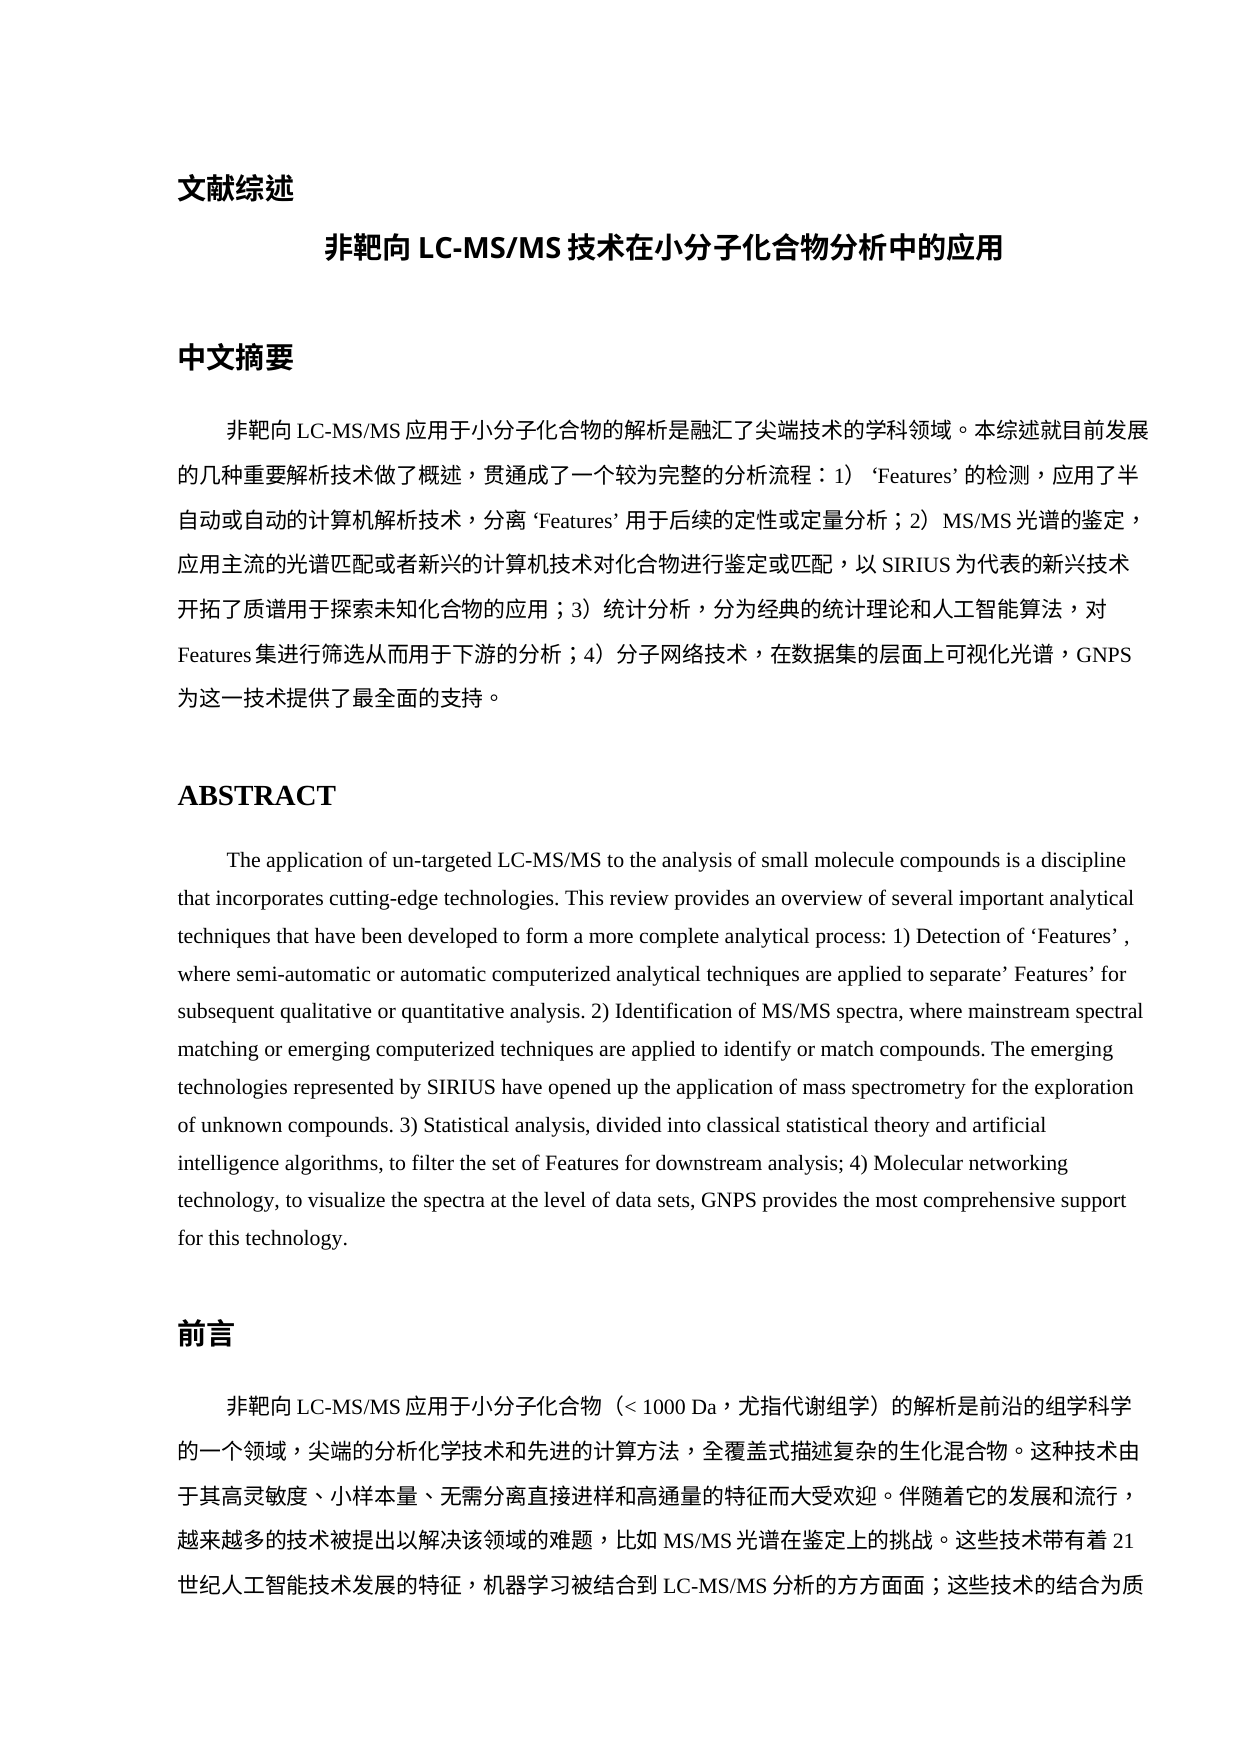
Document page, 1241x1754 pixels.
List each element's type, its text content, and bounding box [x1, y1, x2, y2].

subtitle 文献综述 [177, 168, 1152, 208]
subtitle ABSTRACT [177, 778, 1152, 812]
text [177, 1391, 1152, 1600]
text 非靶向LC-MS/MS技术在小分子化合物分析中的应用 [177, 228, 1152, 267]
subtitle 前言 [177, 1313, 1152, 1353]
text 非靶向LC-MS/MS应用于小分子化合物的解析是融汇了尖端技术的学科领域。本综述就目前发展的几种重要解析技术做了概述，贯通成了一个较为完整的分析流程：1） ‘Features’ 的检测，应用了半自动或自动的计算机解析技术，分离 ‘Features’ 用于后续的定性或定量分析；2）MS/MS光谱的鉴定，应用主流的光谱匹配或者新兴的计算机技术对化合物进行鉴定或匹配，以SIRIUS为代表的新兴技术开拓了质谱用于探索未知化合物的应用；3）统计分析，分为经典的统计理论和人工智能算法，对Features集进行筛选从而用于下游的分析；4）分子网络技术，在数据集的层面上可视化光谱，GNPS为这一技术提供了最全面的支持。 [177, 415, 1152, 713]
text The application of un-targeted LC-MS/MS to the analysis of small molecule compounds is a discipline that incorporates cutting-edge technologies. This review provides an overview of several important analytical techniques that have been developed to form a more complete analytical process: 1) Detection of ‘Features’ , where semi-automatic or automatic computerized analytical techniques are applied to separate’ Features’ for subsequent qualitative or quantitative analysis. 2) Identification of MS/MS spectra, where mainstream spectral matching or emerging computerized techniques are applied to identify or match compounds. The emerging technologies represented by SIRIUS have opened up the application of mass spectrometry for the exploration of unknown compounds. 3) Statistical analysis, divided into classical statistical theory and artificial intelligence algorithms, to filter the set of Features for downstream analysis; 4) Molecular networking technology, to visualize the spectra at the level of data sets, GNPS provides the most comprehensive support for this technology. [177, 847, 1152, 1251]
subtitle 中文摘要 [177, 337, 1152, 377]
